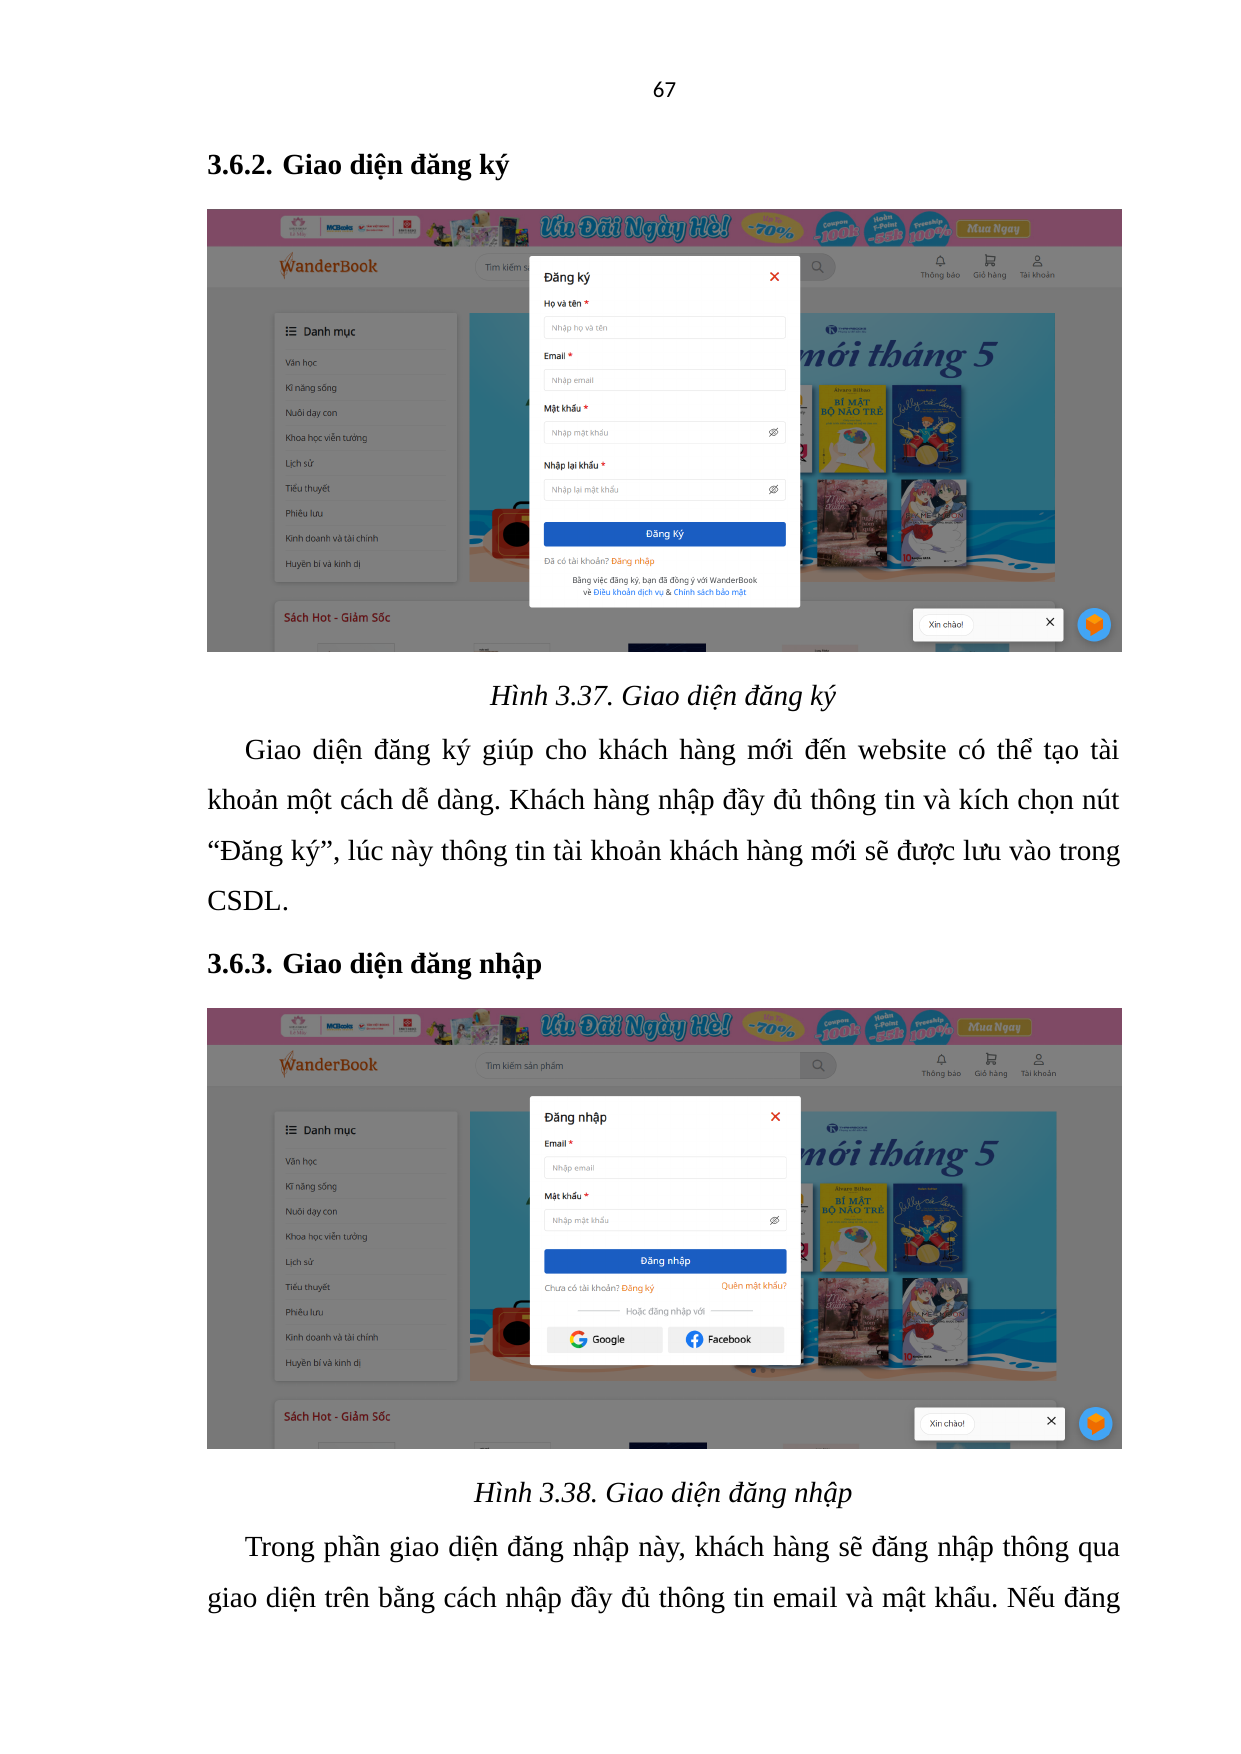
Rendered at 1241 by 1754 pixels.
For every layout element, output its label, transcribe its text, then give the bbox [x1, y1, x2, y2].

text Giao diện đăng ký giúp cho khách hàng mới đến website có thể tạo tài khoản một cách dễ dàng. Khách hàng nhập đầy đủ thông tin và kích chọn nút “Đăng ký”, lúc này thông tin tài khoản khách hàng mới sẽ được lưu vào trong CSDL. [207, 732, 1122, 917]
subtitle Giao diện đăng ký [207, 147, 1122, 181]
subtitle Giao diện đăng nhập [207, 946, 1122, 979]
picture [207, 1008, 1122, 1449]
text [207, 1529, 1122, 1613]
picture [207, 209, 1122, 652]
